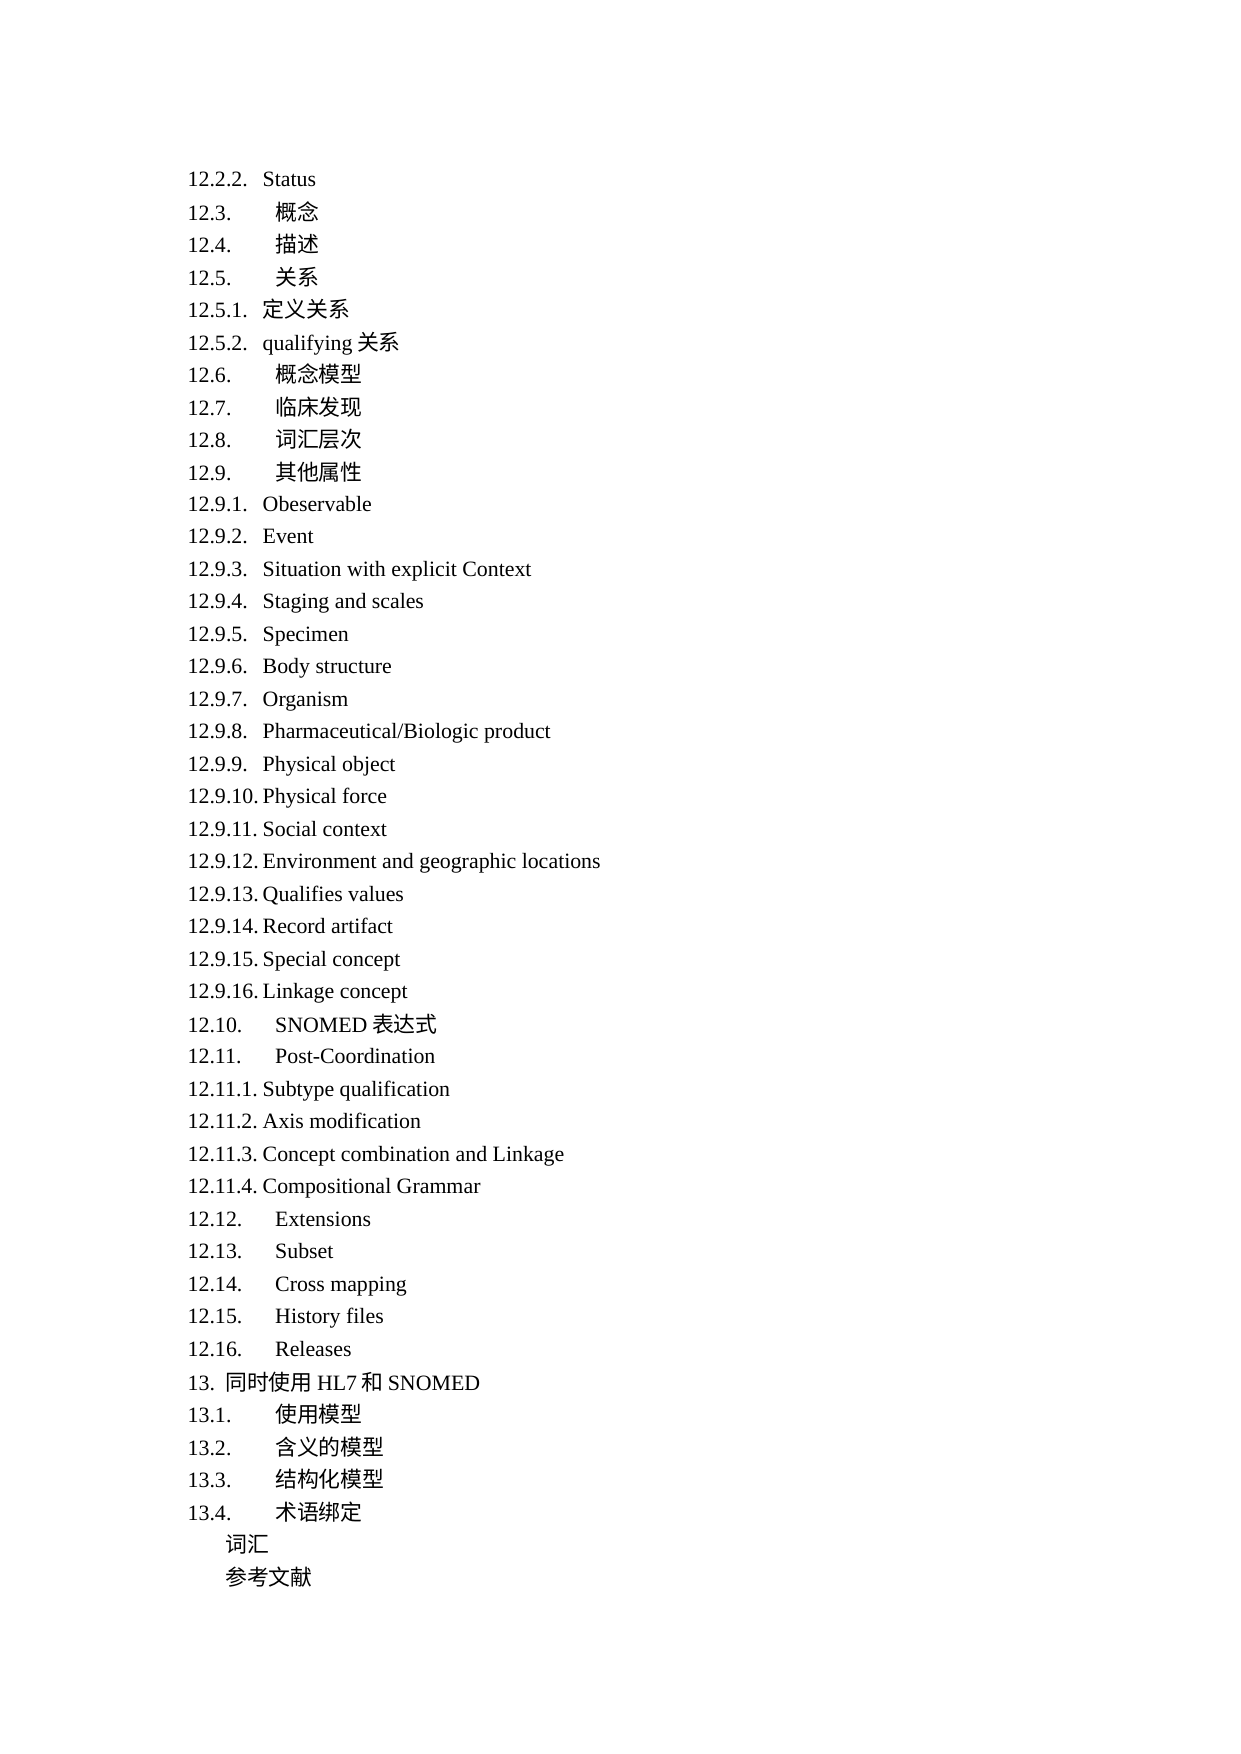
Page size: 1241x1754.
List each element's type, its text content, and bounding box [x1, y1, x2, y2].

list 概念模型 [187, 357, 1053, 389]
list Extensions [187, 1202, 1053, 1234]
list Axis modification [187, 1104, 1053, 1137]
list Post-Coordination [187, 1039, 1053, 1072]
list Cross mapping [187, 1267, 1053, 1299]
list 参考文献 [225, 1559, 1053, 1592]
list 其他属性 [187, 454, 1053, 487]
list Organism [187, 682, 1053, 714]
list Social context [187, 812, 1053, 844]
list Obeservable [187, 487, 1053, 519]
list 含义的模型 [187, 1429, 1053, 1462]
list 关系 [187, 259, 1053, 292]
list Record artifact [187, 909, 1053, 942]
list Physical force [187, 779, 1053, 812]
list Situation with explicit Context [187, 552, 1053, 584]
list Body structure [187, 649, 1053, 682]
list 术语绑定 [187, 1494, 1053, 1527]
list Linkage concept [187, 974, 1053, 1007]
list Releases [187, 1332, 1053, 1364]
list 结构化模型 [187, 1462, 1053, 1494]
list Physical object [187, 747, 1053, 779]
list Special concept [187, 942, 1053, 974]
list SNOMED表达式 [187, 1007, 1053, 1039]
list Event [187, 519, 1053, 552]
list Qualifies values [187, 877, 1053, 909]
list Subset [187, 1234, 1053, 1267]
list 定义关系 [187, 292, 1053, 324]
list 同时使用HL7和SNOMED [187, 1364, 1053, 1397]
list Concept combination and Linkage [187, 1137, 1053, 1169]
list Environment and geographic locations [187, 844, 1053, 877]
list 概念 [187, 194, 1053, 227]
list 临床发现 [187, 389, 1053, 422]
list Subtype qualification [187, 1072, 1053, 1104]
list Status [187, 162, 1053, 194]
list 使用模型 [187, 1397, 1053, 1429]
list qualifying关系 [187, 324, 1053, 357]
list Staging and scales [187, 584, 1053, 617]
list History files [187, 1299, 1053, 1332]
list 词汇 [225, 1527, 1053, 1559]
list 描述 [187, 227, 1053, 259]
list Compositional Grammar [187, 1169, 1053, 1202]
list Specimen [187, 617, 1053, 649]
list 词汇层次 [187, 422, 1053, 454]
list Pharmaceutical/Biologic product [187, 714, 1053, 747]
